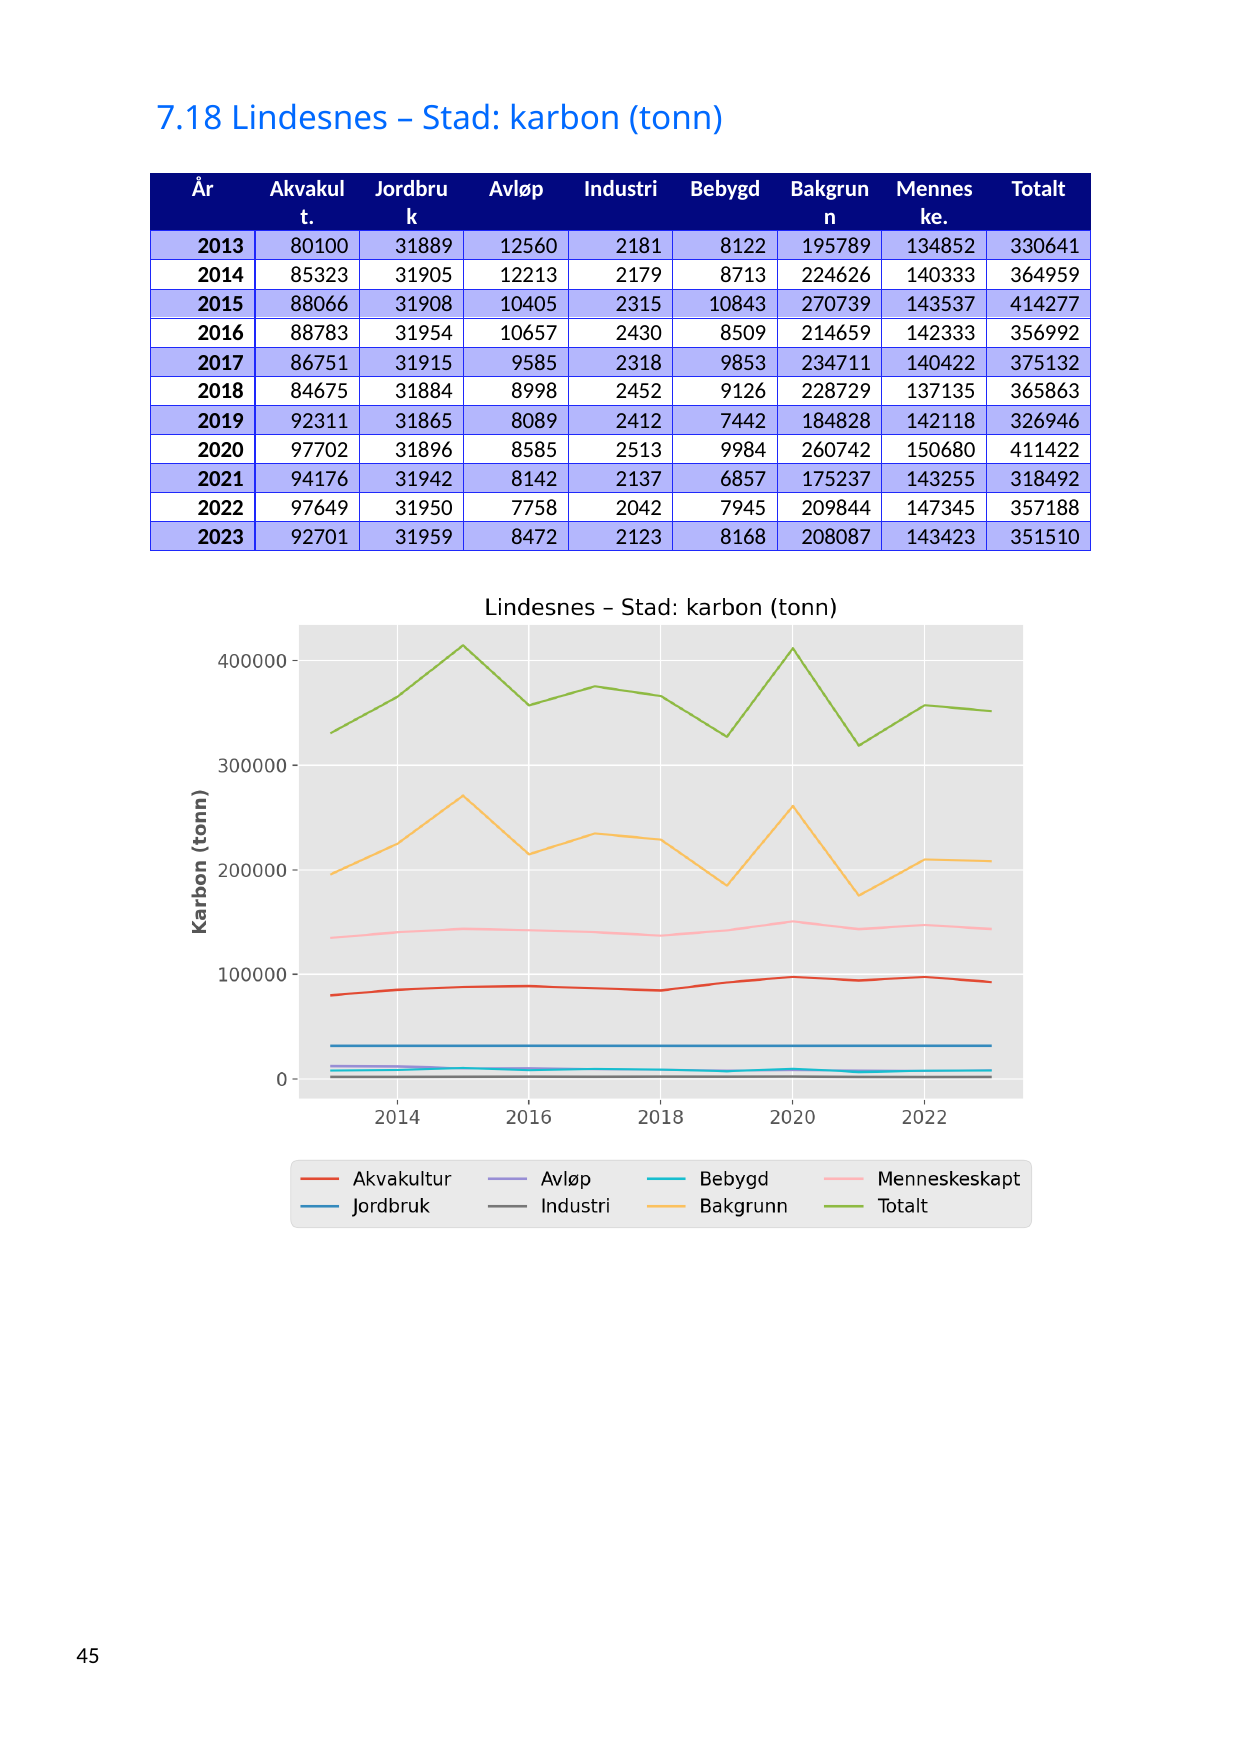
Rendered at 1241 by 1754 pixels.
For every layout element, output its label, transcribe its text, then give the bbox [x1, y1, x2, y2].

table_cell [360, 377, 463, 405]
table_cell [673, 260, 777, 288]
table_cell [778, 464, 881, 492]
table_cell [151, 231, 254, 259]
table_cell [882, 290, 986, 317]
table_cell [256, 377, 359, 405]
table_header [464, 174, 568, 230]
picture [177, 581, 1063, 1246]
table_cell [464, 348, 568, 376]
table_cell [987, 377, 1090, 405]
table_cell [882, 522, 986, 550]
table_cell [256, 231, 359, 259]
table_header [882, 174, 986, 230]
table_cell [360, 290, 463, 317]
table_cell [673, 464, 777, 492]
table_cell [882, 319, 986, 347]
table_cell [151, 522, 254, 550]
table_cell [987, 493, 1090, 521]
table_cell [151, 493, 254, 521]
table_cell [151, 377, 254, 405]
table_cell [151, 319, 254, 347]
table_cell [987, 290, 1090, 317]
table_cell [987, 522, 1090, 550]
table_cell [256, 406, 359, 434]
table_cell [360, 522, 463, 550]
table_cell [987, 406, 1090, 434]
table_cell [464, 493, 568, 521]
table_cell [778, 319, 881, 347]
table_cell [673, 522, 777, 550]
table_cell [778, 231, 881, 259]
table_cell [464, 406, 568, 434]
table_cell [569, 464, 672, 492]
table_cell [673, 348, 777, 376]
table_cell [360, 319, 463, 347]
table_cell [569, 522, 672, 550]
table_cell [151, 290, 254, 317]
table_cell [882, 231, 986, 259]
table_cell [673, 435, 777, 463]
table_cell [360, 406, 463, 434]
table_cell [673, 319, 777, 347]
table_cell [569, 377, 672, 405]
subtitle Lindesnes – Stad: karbon (tonn) [156, 94, 1090, 139]
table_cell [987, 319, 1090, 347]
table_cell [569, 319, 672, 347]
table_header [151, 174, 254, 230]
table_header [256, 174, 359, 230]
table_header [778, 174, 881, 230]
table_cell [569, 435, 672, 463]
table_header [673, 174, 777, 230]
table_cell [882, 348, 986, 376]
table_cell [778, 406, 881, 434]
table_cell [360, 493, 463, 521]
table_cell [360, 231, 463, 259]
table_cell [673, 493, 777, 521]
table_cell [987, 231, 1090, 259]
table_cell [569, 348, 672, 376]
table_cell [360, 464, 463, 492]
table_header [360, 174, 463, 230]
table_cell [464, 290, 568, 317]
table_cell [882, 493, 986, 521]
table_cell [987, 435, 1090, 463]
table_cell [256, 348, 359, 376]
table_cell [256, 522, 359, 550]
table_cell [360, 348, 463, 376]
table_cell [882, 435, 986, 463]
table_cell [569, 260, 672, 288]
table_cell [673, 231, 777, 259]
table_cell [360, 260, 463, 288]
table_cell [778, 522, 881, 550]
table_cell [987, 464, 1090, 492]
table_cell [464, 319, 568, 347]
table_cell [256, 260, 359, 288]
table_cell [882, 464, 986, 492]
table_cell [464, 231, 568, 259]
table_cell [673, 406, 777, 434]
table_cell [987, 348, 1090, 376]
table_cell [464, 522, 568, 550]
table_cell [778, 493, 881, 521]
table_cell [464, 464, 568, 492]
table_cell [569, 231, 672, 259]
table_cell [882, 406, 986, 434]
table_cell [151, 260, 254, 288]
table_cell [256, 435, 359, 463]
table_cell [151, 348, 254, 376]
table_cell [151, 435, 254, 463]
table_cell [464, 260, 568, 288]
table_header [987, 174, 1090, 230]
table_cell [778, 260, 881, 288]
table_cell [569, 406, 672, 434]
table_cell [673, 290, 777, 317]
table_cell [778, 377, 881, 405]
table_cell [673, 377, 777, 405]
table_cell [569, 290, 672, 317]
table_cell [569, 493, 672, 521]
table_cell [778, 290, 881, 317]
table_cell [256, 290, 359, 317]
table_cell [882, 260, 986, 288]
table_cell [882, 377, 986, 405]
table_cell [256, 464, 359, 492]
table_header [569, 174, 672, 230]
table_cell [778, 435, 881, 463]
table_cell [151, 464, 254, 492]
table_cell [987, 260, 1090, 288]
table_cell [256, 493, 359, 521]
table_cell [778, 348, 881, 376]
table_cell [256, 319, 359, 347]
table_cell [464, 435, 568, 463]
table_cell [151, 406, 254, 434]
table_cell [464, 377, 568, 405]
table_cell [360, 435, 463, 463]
